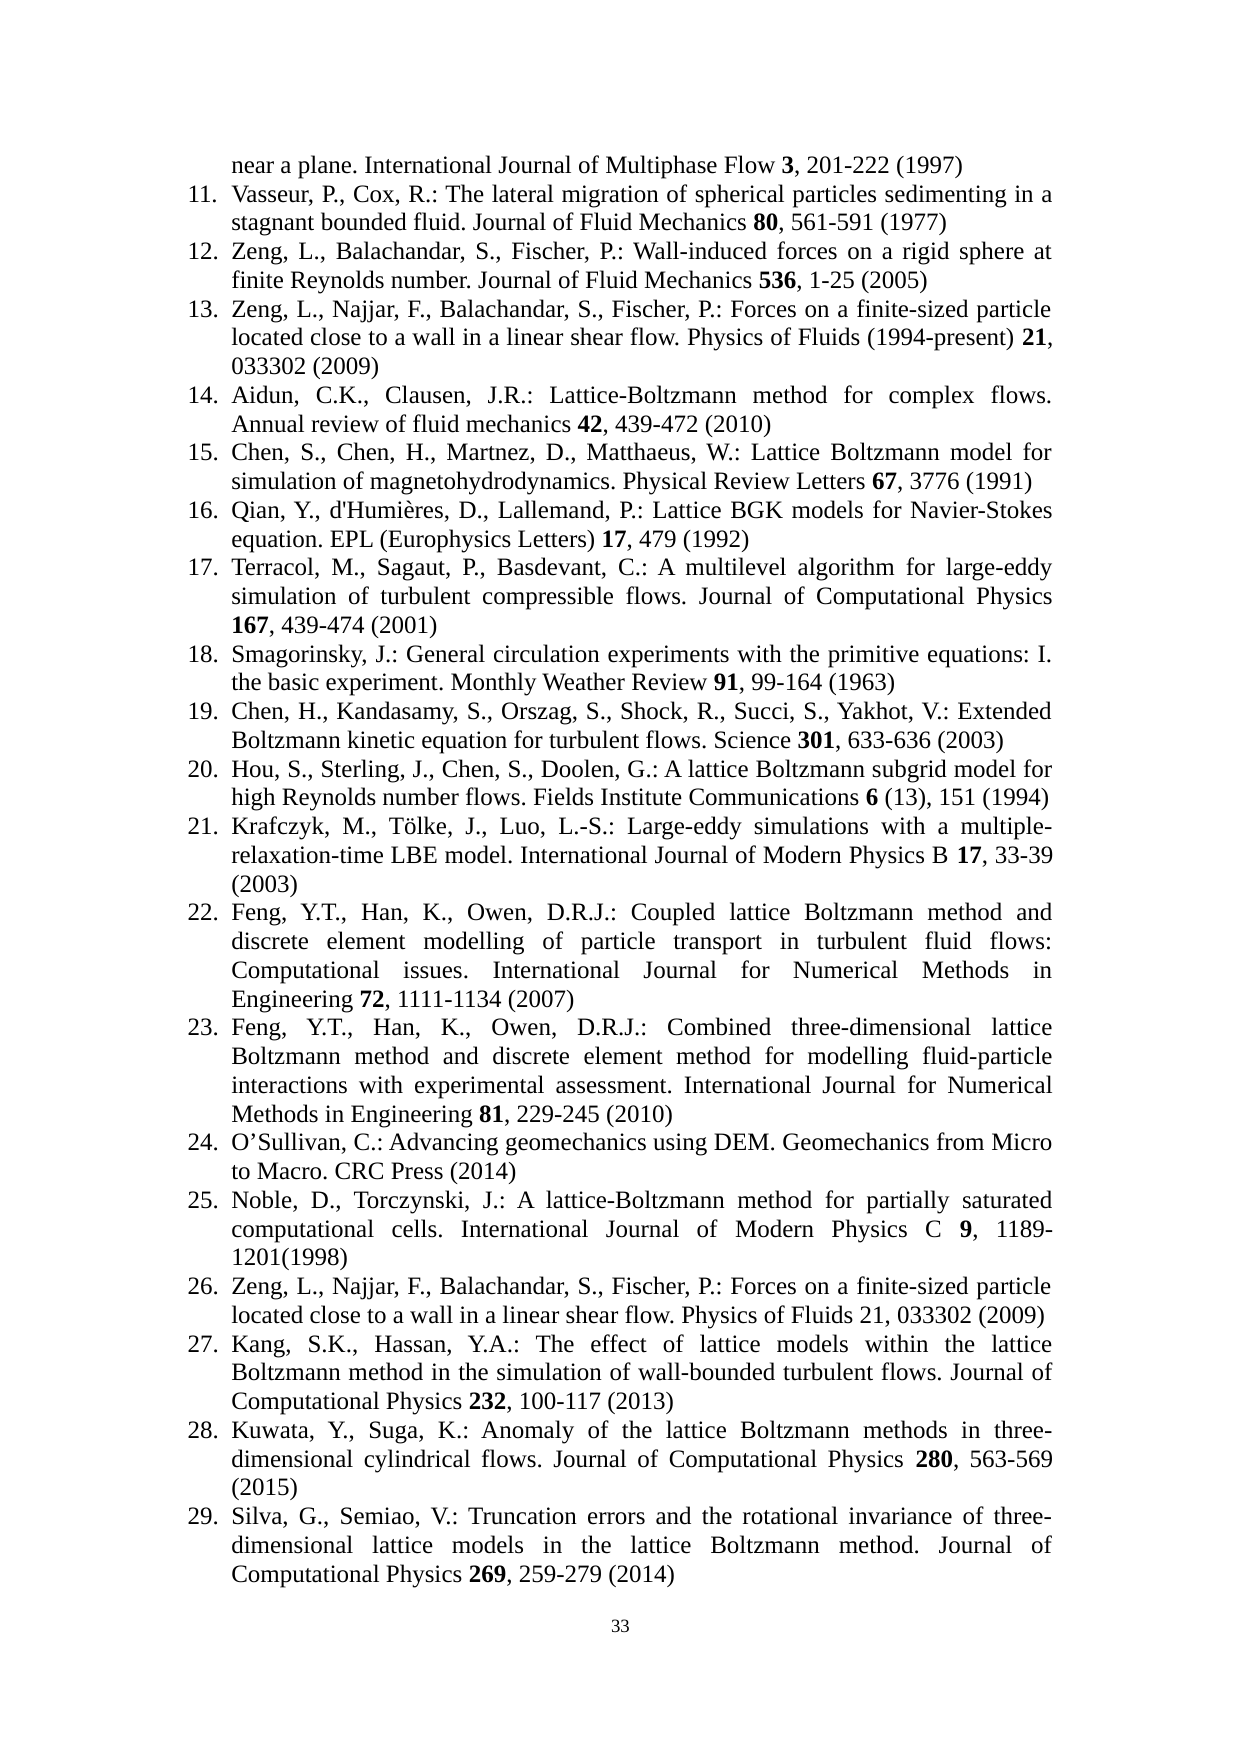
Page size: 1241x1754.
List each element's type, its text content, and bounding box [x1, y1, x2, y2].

list Smagorinsky, J.: General circulation experiments with the primitive equations: I. the basic experiment. Monthly Weather Review 91, 99-164 (1963) [187, 639, 1053, 696]
list Feng, Y.T., Han, K., Owen, D.R.J.: Combined three-dimensional lattice Boltzmann method and discrete element method for modelling fluid-particle interactions with experimental assessment. International Journal for Numerical Methods in Engineering 81, 229-245 (2010) [187, 1012, 1053, 1127]
list Kuwata, Y., Suga, K.: Anomaly of the lattice Boltzmann methods in three-dimensional cylindrical flows. Journal of Computational Physics 280, 563-569 (2015) [187, 1415, 1053, 1501]
list Hou, S., Sterling, J., Chen, S., Doolen, G.: A lattice Boltzmann subgrid model for high Reynolds number flows. Fields Institute Communications 6 (13), 151 (1994) [187, 754, 1053, 811]
list Zeng, L., Najjar, F., Balachandar, S., Fischer, P.: Forces on a finite-sized particle located close to a wall in a linear shear flow. Physics of Fluids (1994-present) 21, 033302 (2009) [187, 294, 1053, 380]
list Qian, Y., d'Humières, D., Lallemand, P.: Lattice BGK models for Navier-Stokes equation. EPL (Europhysics Letters) 17, 479 (1992) [187, 495, 1053, 552]
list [187, 150, 1053, 179]
list O’Sullivan, C.: Advancing geomechanics using DEM. Geomechanics from Micro to Macro. CRC Press (2014) [187, 1127, 1053, 1185]
list Zeng, L., Najjar, F., Balachandar, S., Fischer, P.: Forces on a finite-sized particle located close to a wall in a linear shear flow. Physics of Fluids 21, 033302 (2009) [187, 1271, 1053, 1329]
list Terracol, M., Sagaut, P., Basdevant, C.: A multilevel algorithm for large-eddy simulation of turbulent compressible flows. Journal of Computational Physics 167, 439-474 (2001) [187, 552, 1053, 639]
list Noble, D., Torczynski, J.: A lattice-Boltzmann method for partially saturated computational cells. International Journal of Modern Physics C 9, 1189-1201(1998) [187, 1185, 1053, 1271]
list Chen, H., Kandasamy, S., Orszag, S., Shock, R., Succi, S., Yakhot, V.: Extended Boltzmann kinetic equation for turbulent flows. Science 301, 633-636 (2003) [187, 696, 1053, 754]
list Silva, G., Semiao, V.: Truncation errors and the rotational invariance of three-dimensional lattice models in the lattice Boltzmann method. Journal of Computational Physics 269, 259-279 (2014) [187, 1501, 1053, 1587]
list Feng, Y.T., Han, K., Owen, D.R.J.: Coupled lattice Boltzmann method and discrete element modelling of particle transport in turbulent fluid flows: Computational issues. International Journal for Numerical Methods in Engineering 72, 1111-1134 (2007) [187, 897, 1053, 1012]
list Vasseur, P., Cox, R.: The lateral migration of spherical particles sedimenting in a stagnant bounded fluid. Journal of Fluid Mechanics 80, 561-591 (1977) [187, 179, 1053, 236]
list Chen, S., Chen, H., Martnez, D., Matthaeus, W.: Lattice Boltzmann model for simulation of magnetohydrodynamics. Physical Review Letters 67, 3776 (1991) [187, 437, 1053, 495]
list Aidun, C.K., Clausen, J.R.: Lattice-Boltzmann method for complex flows. Annual review of fluid mechanics 42, 439-472 (2010) [187, 380, 1053, 437]
list Krafczyk, M., Tölke, J., Luo, L.-S.: Large-eddy simulations with a multiple-relaxation-time LBE model. International Journal of Modern Physics B 17, 33-39 (2003) [187, 811, 1053, 897]
list Kang, S.K., Hassan, Y.A.: The effect of lattice models within the lattice Boltzmann method in the simulation of wall-bounded turbulent flows. Journal of Computational Physics 232, 100-117 (2013) [187, 1329, 1053, 1415]
list Zeng, L., Balachandar, S., Fischer, P.: Wall-induced forces on a rigid sphere at finite Reynolds number. Journal of Fluid Mechanics 536, 1-25 (2005) [187, 236, 1053, 294]
